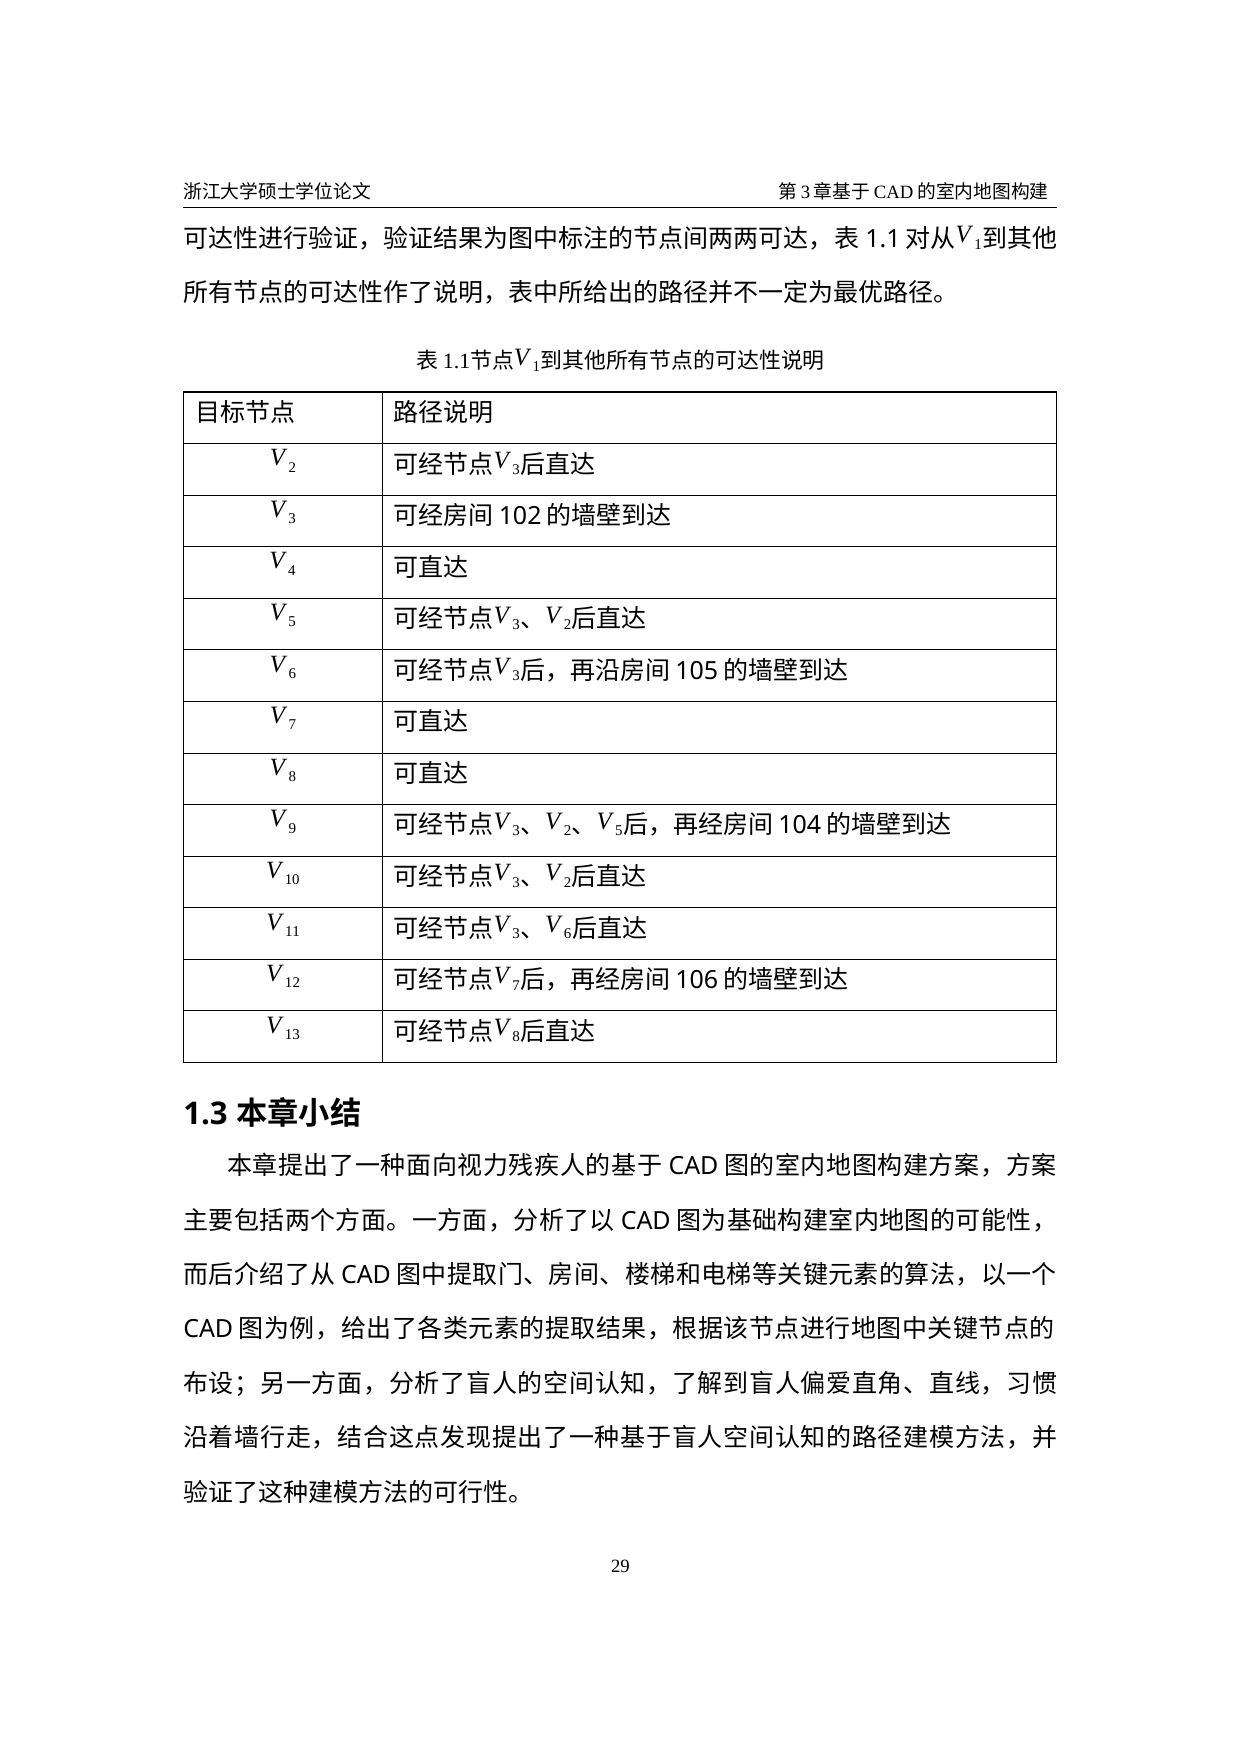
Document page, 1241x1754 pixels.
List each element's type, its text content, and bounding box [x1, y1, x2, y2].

table_header 表 1.1节点到其他所有节点的可达性说明 [172, 327, 1068, 1063]
subtitle 本章小结 [183, 1088, 1057, 1133]
text 本章提出了一种面向视力残疾人的基于CAD图的室内地图构建方案，方案主要包括两个方面。一方面，分析了以CAD图为基础构建室内地图的可能性，而后介绍了从CAD图中提取门、房间、楼梯和电梯等关键元素的算法，以一个CAD图为例，给出了各类元素的提取结果，根据该节点进行地图中关键节点的布设；另一方面，分析了盲人的空间认知，了解到盲人偏爱直角、直线，习惯沿着墙行走，结合这点发现提出了一种基于盲人空间认知的路径建模方法，并验证了这种建模方法的可行性。 [183, 1146, 1057, 1508]
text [183, 218, 1057, 309]
